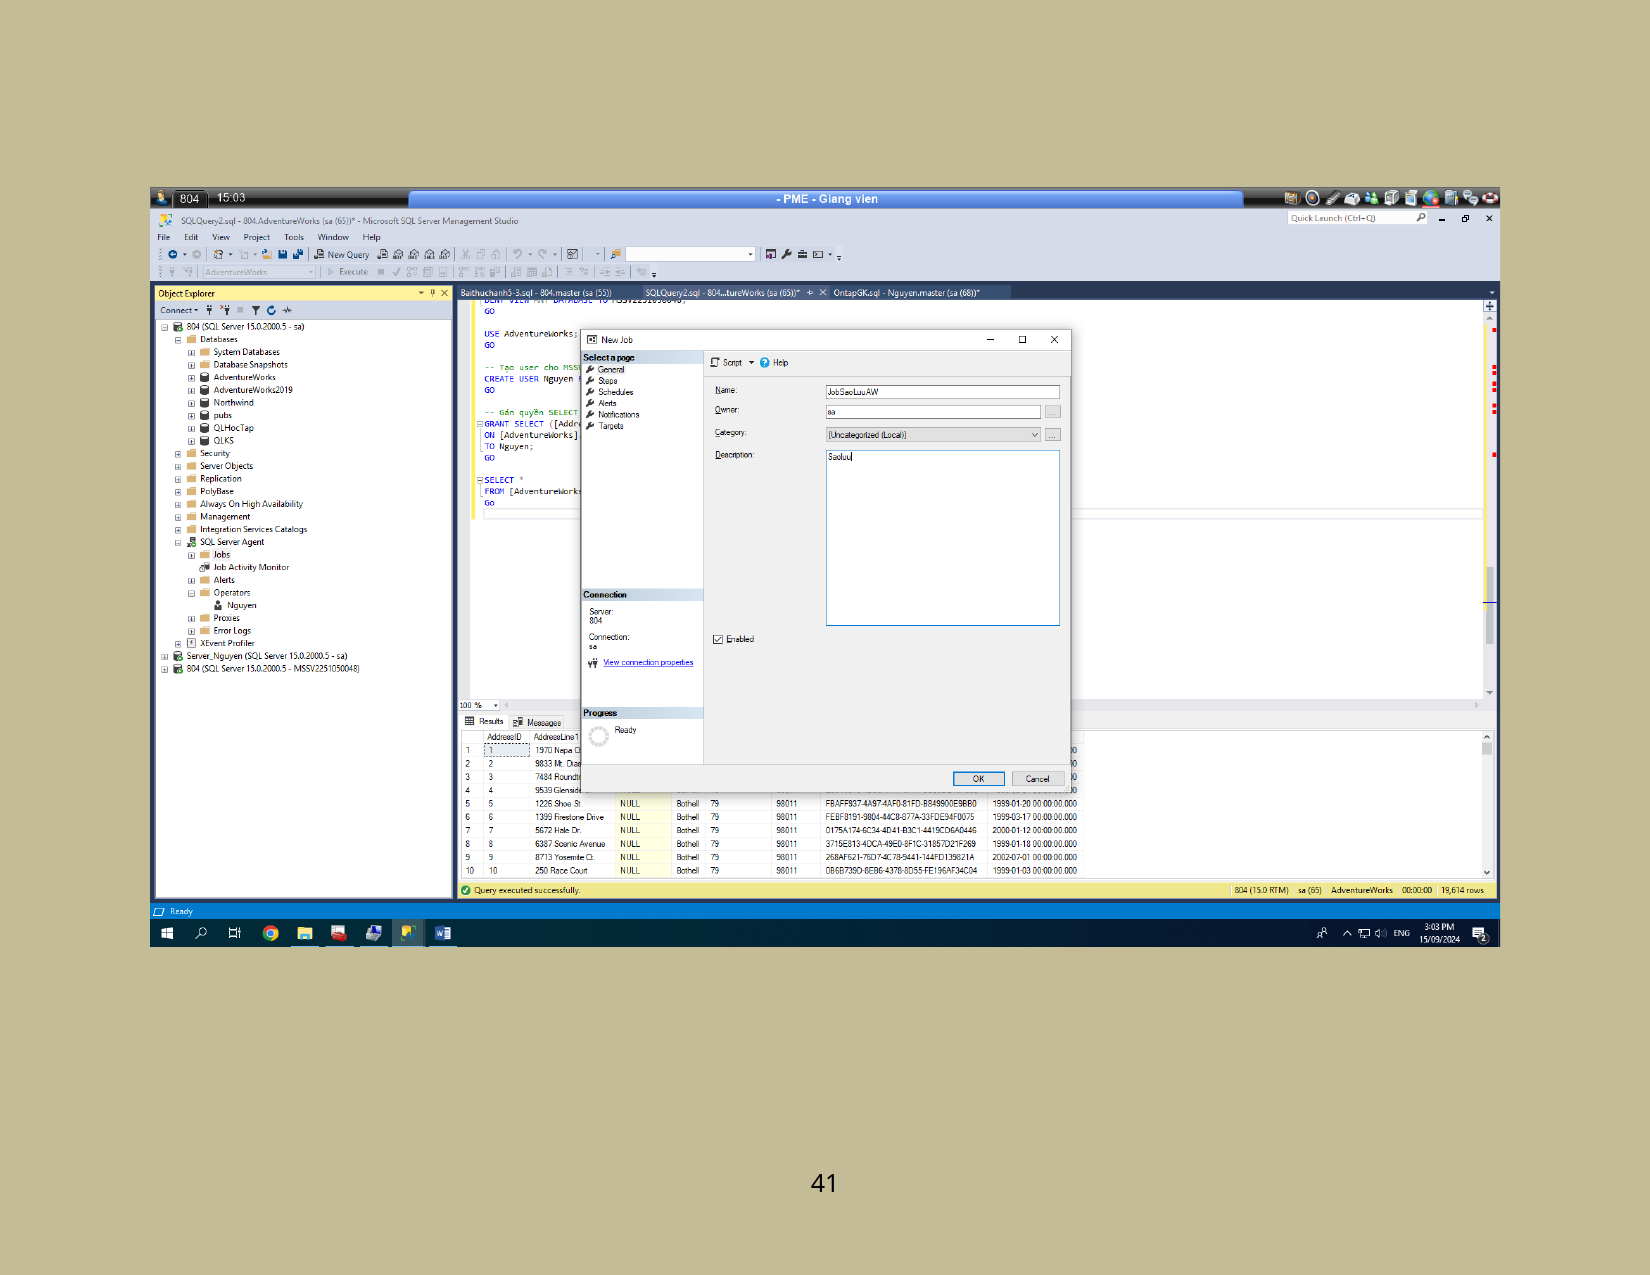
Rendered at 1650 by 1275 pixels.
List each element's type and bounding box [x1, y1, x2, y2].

picture [150, 187, 1500, 947]
picture [332, 926, 346, 941]
picture [162, 928, 172, 938]
picture [298, 928, 312, 939]
picture [263, 926, 278, 941]
picture [435, 926, 450, 940]
picture [367, 926, 381, 941]
